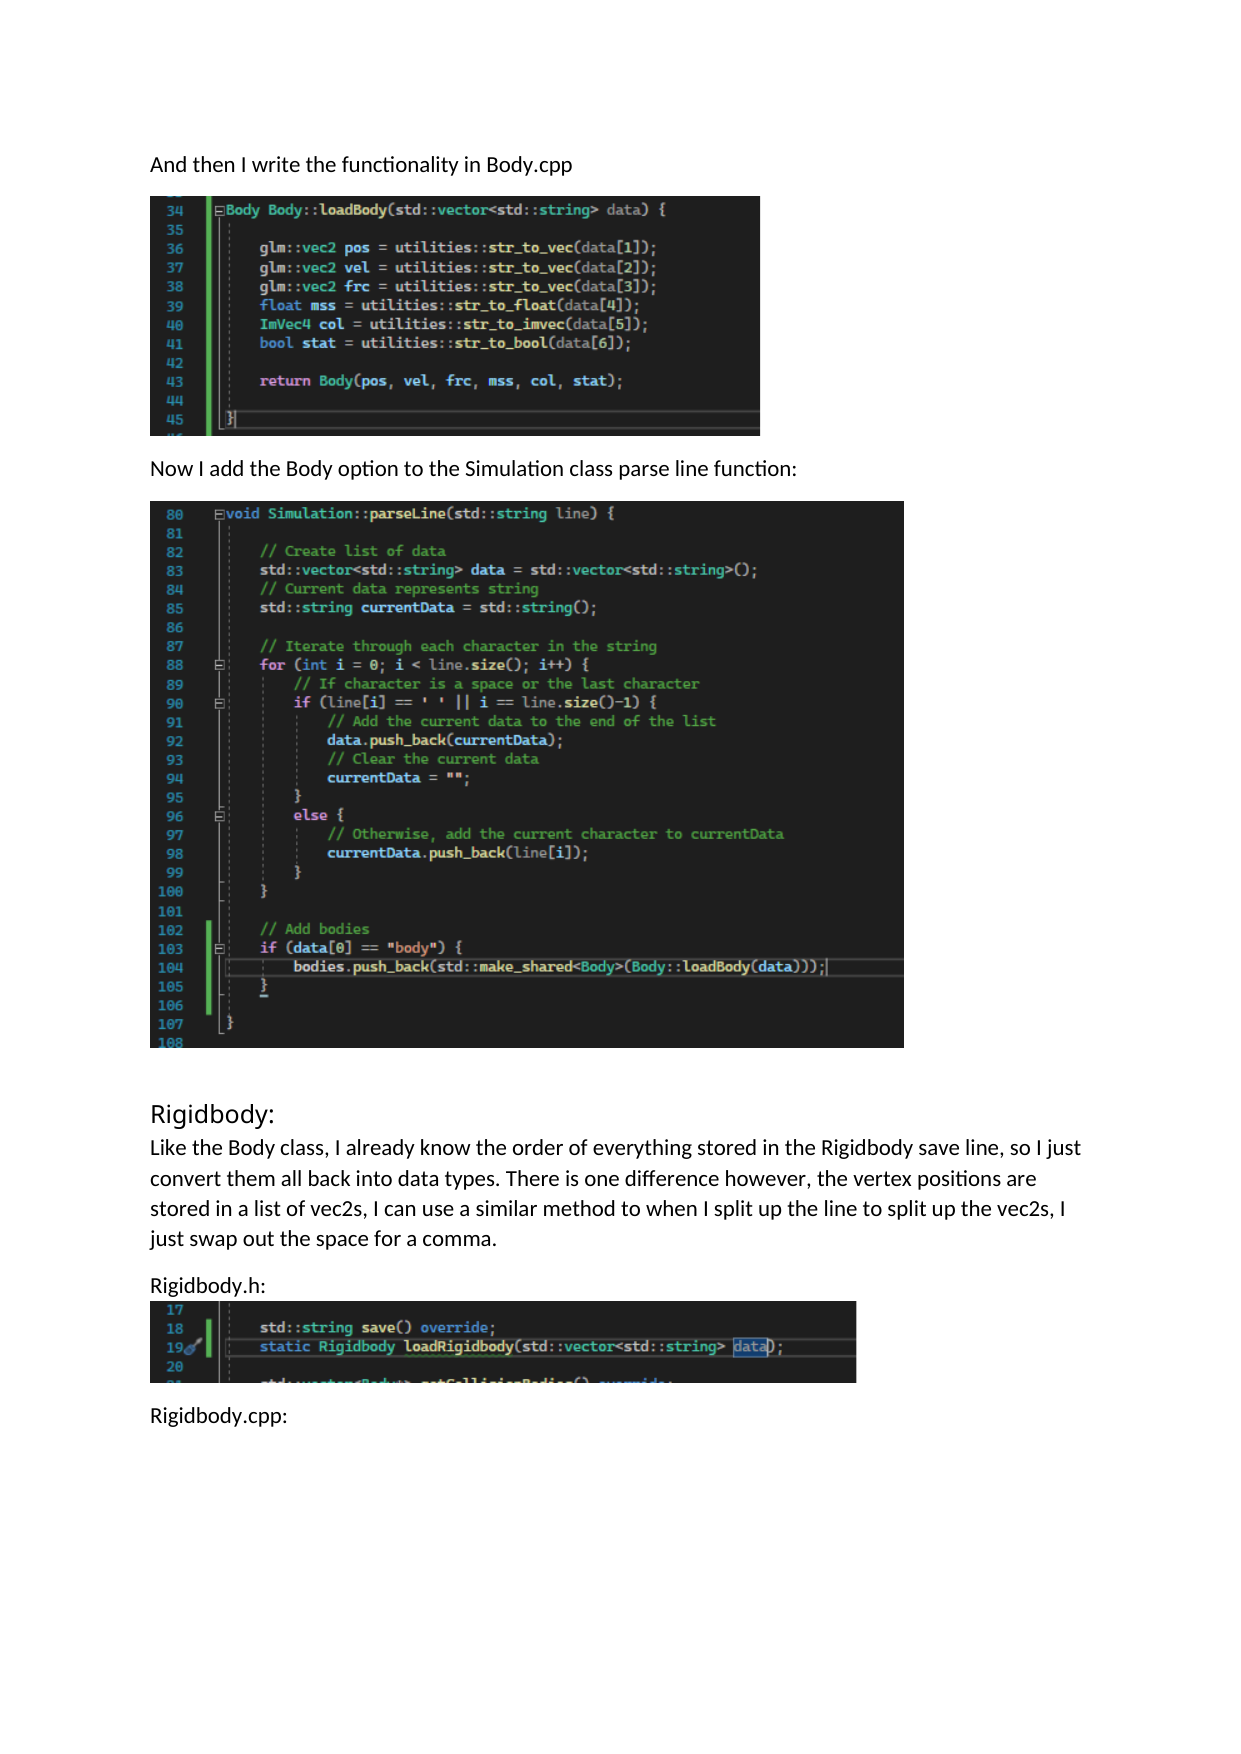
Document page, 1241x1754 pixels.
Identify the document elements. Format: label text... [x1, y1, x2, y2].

text Rigidbody.cpp: [150, 1401, 1090, 1429]
text Like the Body class, I already know the order of everything stored in the Rigidbody save line, so I just convert them all back into data types. There is one difference however, the vertex positions are stored in a list of vec2s, I can use a similar method to when I split up the line to split up the vec2s, I just swap out the space for a comma. [150, 1133, 1090, 1252]
picture [150, 196, 761, 436]
subtitle Rigidbody: [150, 1097, 1090, 1131]
text And then I write the functionality in Body.cpp [150, 150, 1090, 178]
text Now I add the Body option to the Simulation class parse line function: [150, 454, 1090, 482]
picture [150, 1301, 857, 1383]
picture [150, 501, 904, 1048]
